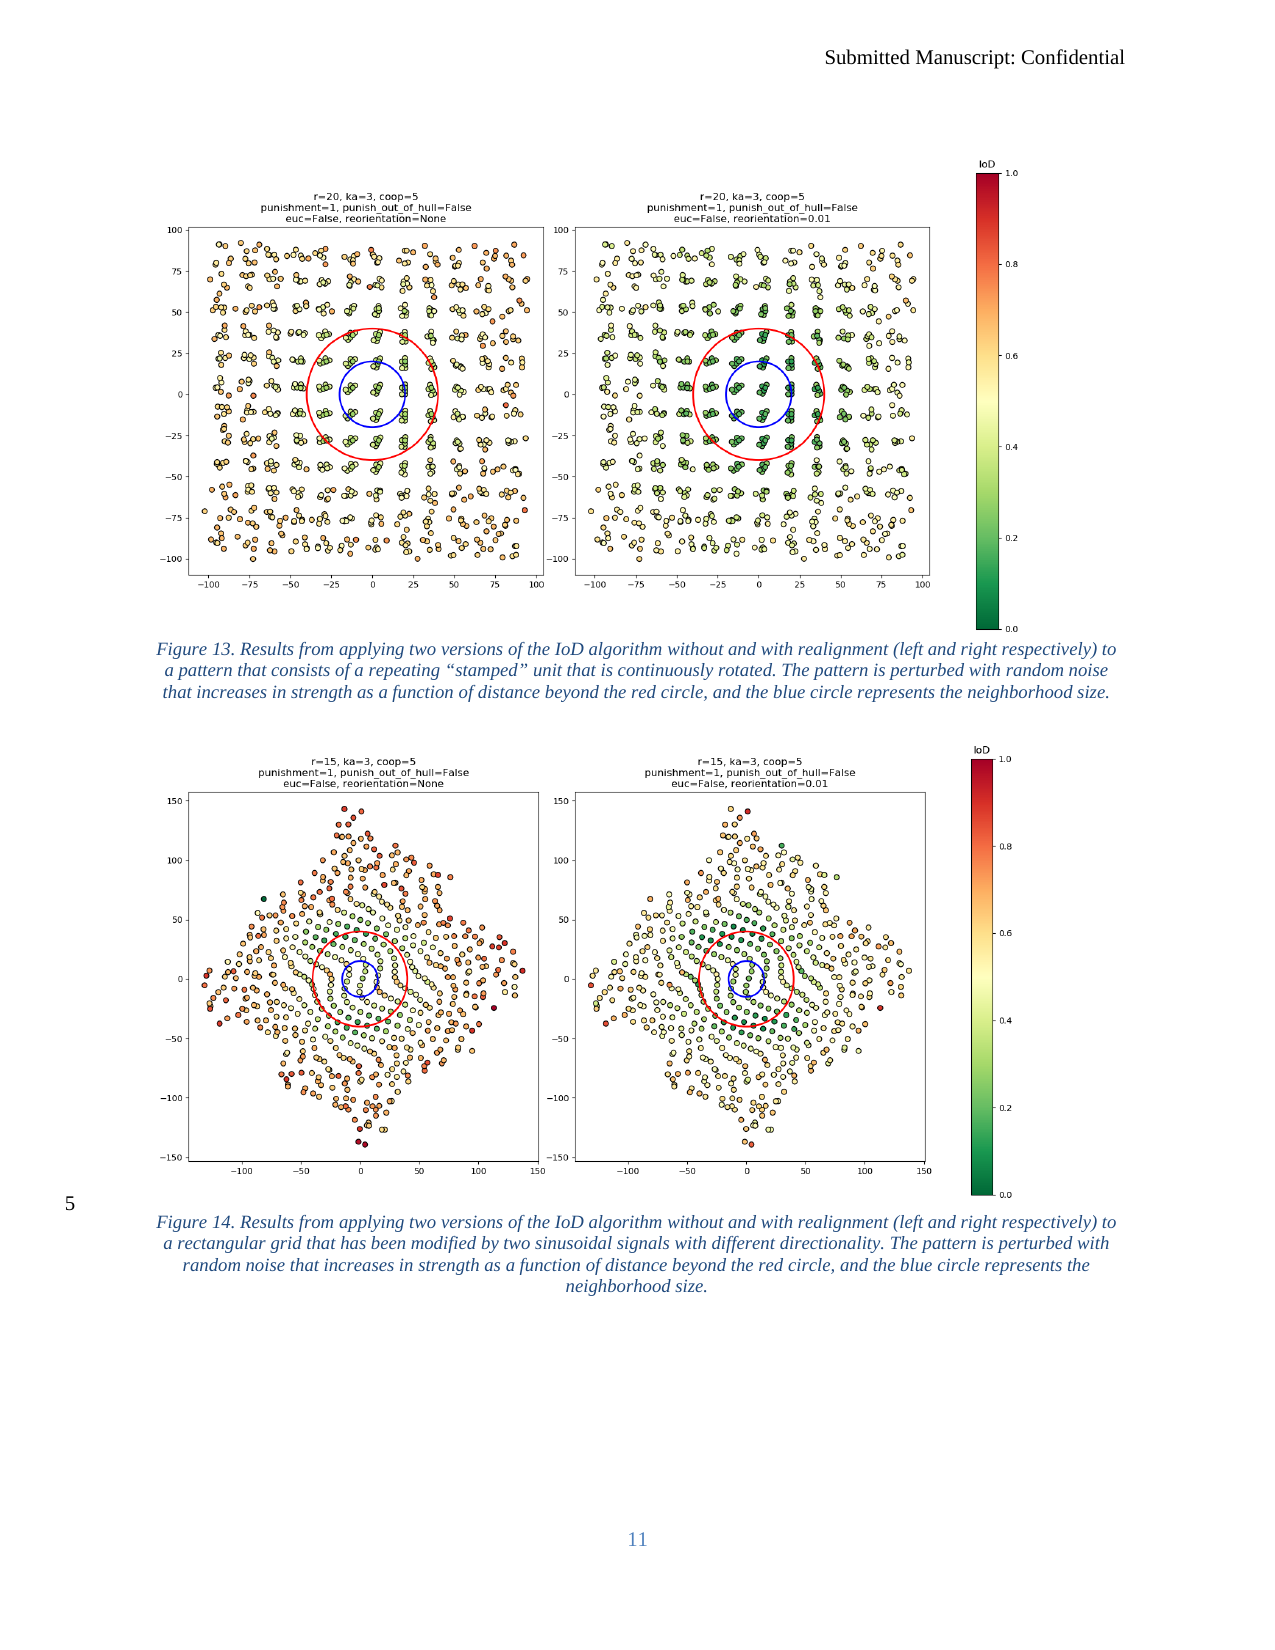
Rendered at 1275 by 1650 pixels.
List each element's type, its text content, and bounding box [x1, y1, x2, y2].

text Figure . Results from applying two versions of the IoD algorithm without and with realignment (left and right respectively) to a pattern that consists of a repeating “stamped” unit that is continuously rotated. The pattern is perturbed with random noise that increases in strength as a function of distance beyond the red circle, and the blue circle represents the neighborhood size. [150, 638, 1125, 702]
text Figure . Results from applying two versions of the IoD algorithm without and with realignment (left and right respectively) to a rectangular grid that has been modified by two sinusoidal signals with different directionality. The pattern is perturbed with random noise that increases in strength as a function of distance beyond the red circle, and the blue circle represents the neighborhood size. [150, 1211, 1125, 1297]
picture [150, 723, 1125, 1211]
picture [150, 150, 1125, 638]
